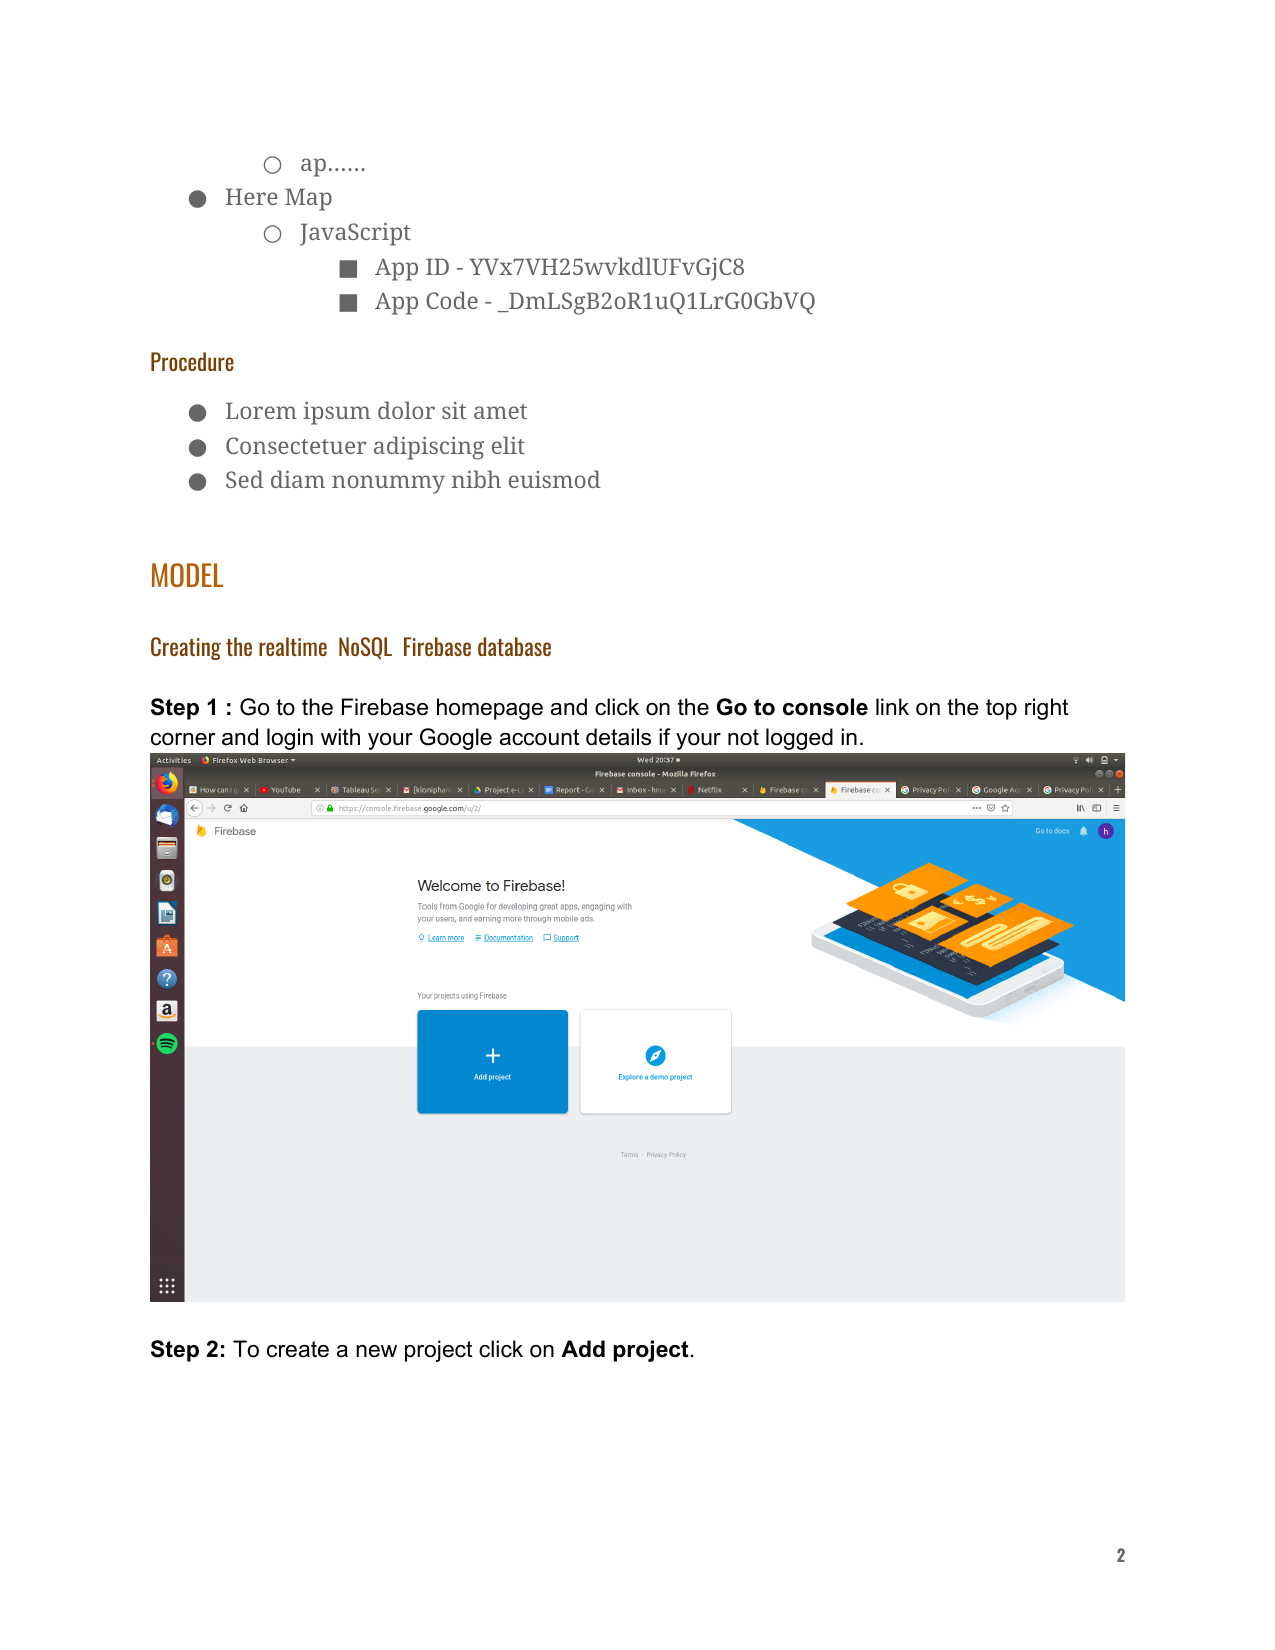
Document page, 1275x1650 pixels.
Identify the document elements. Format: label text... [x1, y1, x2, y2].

subtitle Creating the realtime NoSQL Firebase database [150, 629, 1125, 663]
text Step 2: To create a new project click on Add project. [150, 1336, 1125, 1362]
list JavaScript [262, 219, 1125, 246]
text Step 1 : Go to the Firebase homepage and click on the Go to console link on the top right corner and login with your Google account details if your not logged in. [150, 693, 1125, 750]
list Consectetuer adipiscing elit [187, 433, 1125, 460]
list ap…... [262, 150, 1125, 177]
subtitle Procedure [150, 344, 1125, 378]
list Lorem ipsum dolor sit amet [187, 398, 1125, 425]
list Sed diam nonummy nibh euismod [187, 468, 1125, 494]
picture [150, 753, 1125, 1302]
list Here Map [187, 184, 1125, 211]
subtitle MODEL [150, 552, 1125, 596]
list App ID - YVx7VH25wvkdlUFvGjC8 [337, 254, 1125, 280]
list App Code - _DmLSgB2oR1uQ1LrG0GbVQ [337, 288, 1125, 315]
